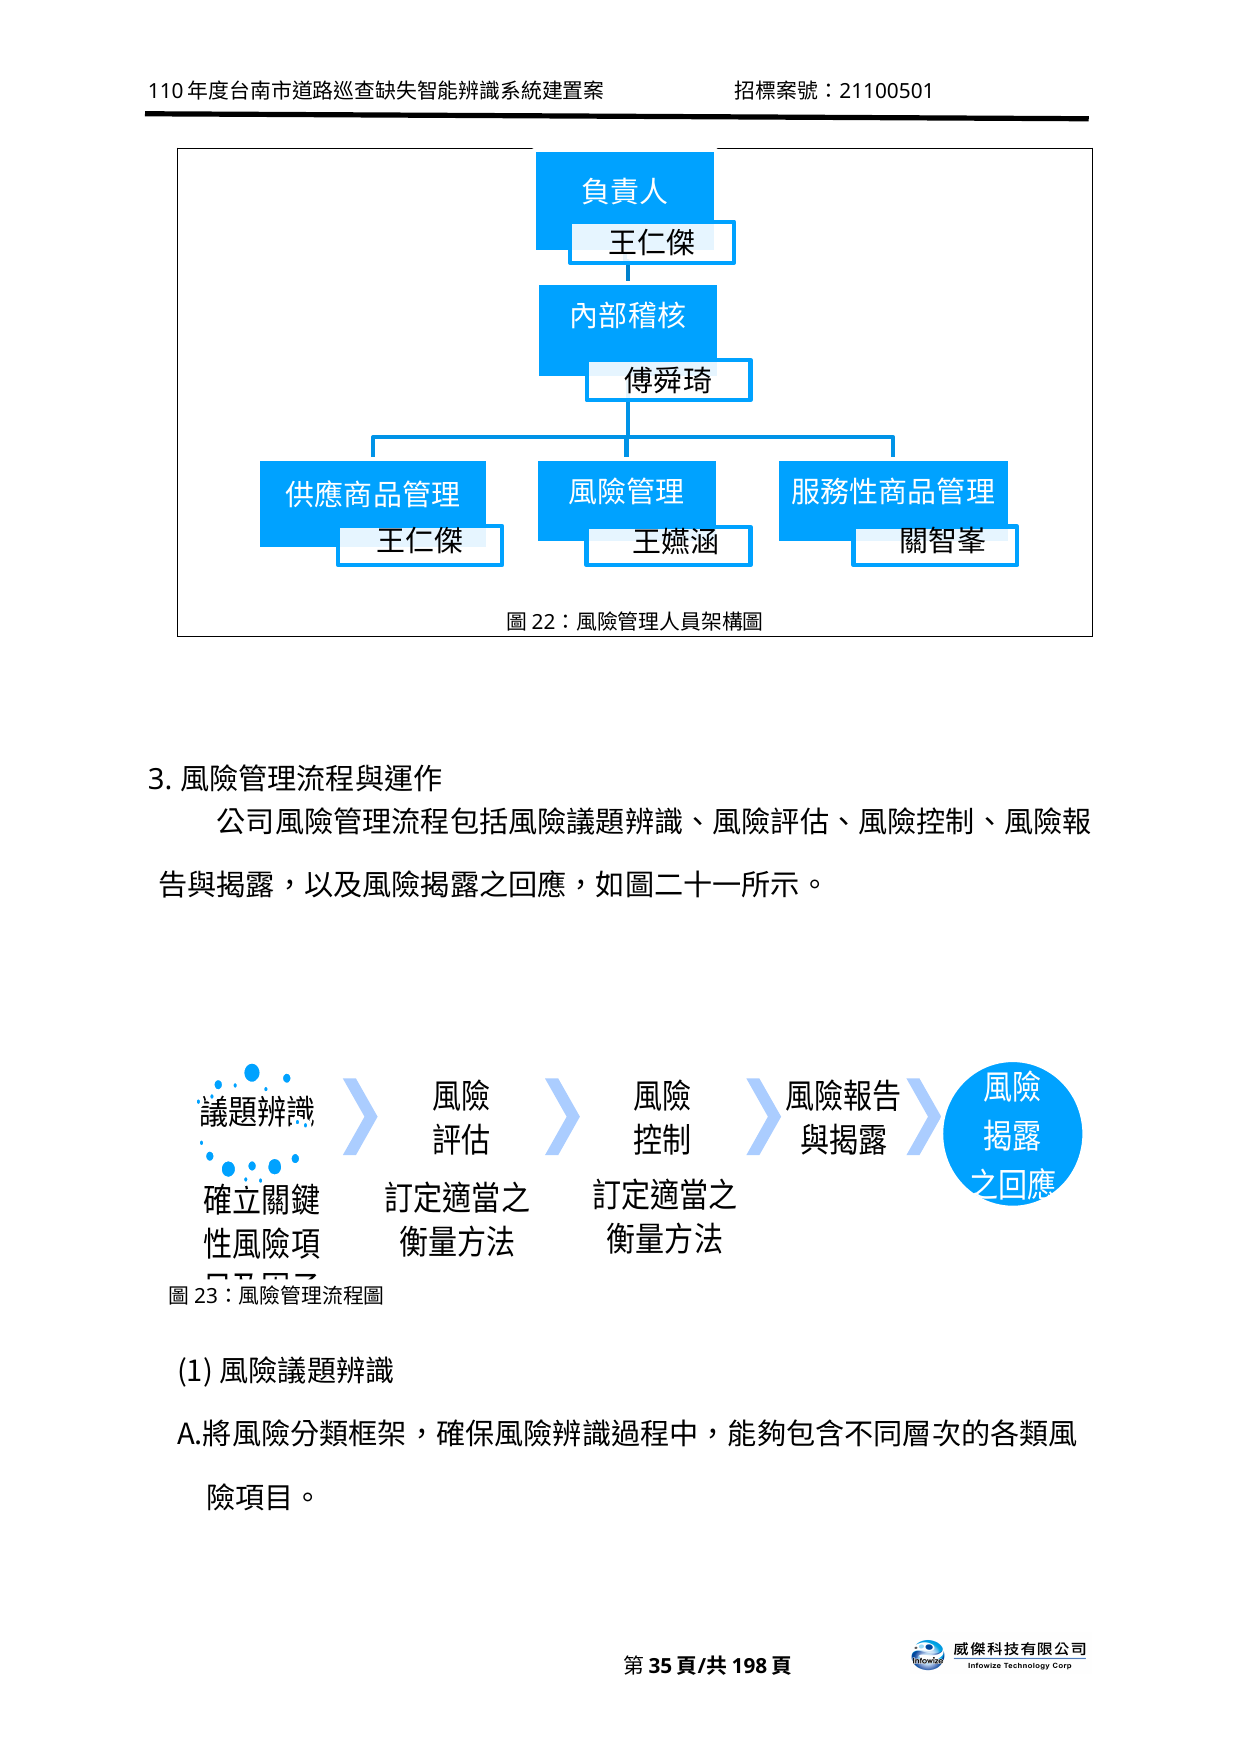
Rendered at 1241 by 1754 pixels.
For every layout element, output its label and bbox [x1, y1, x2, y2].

picture [910, 1632, 1093, 1674]
table_header [158, 989, 1093, 1347]
table_header [178, 149, 1092, 636]
